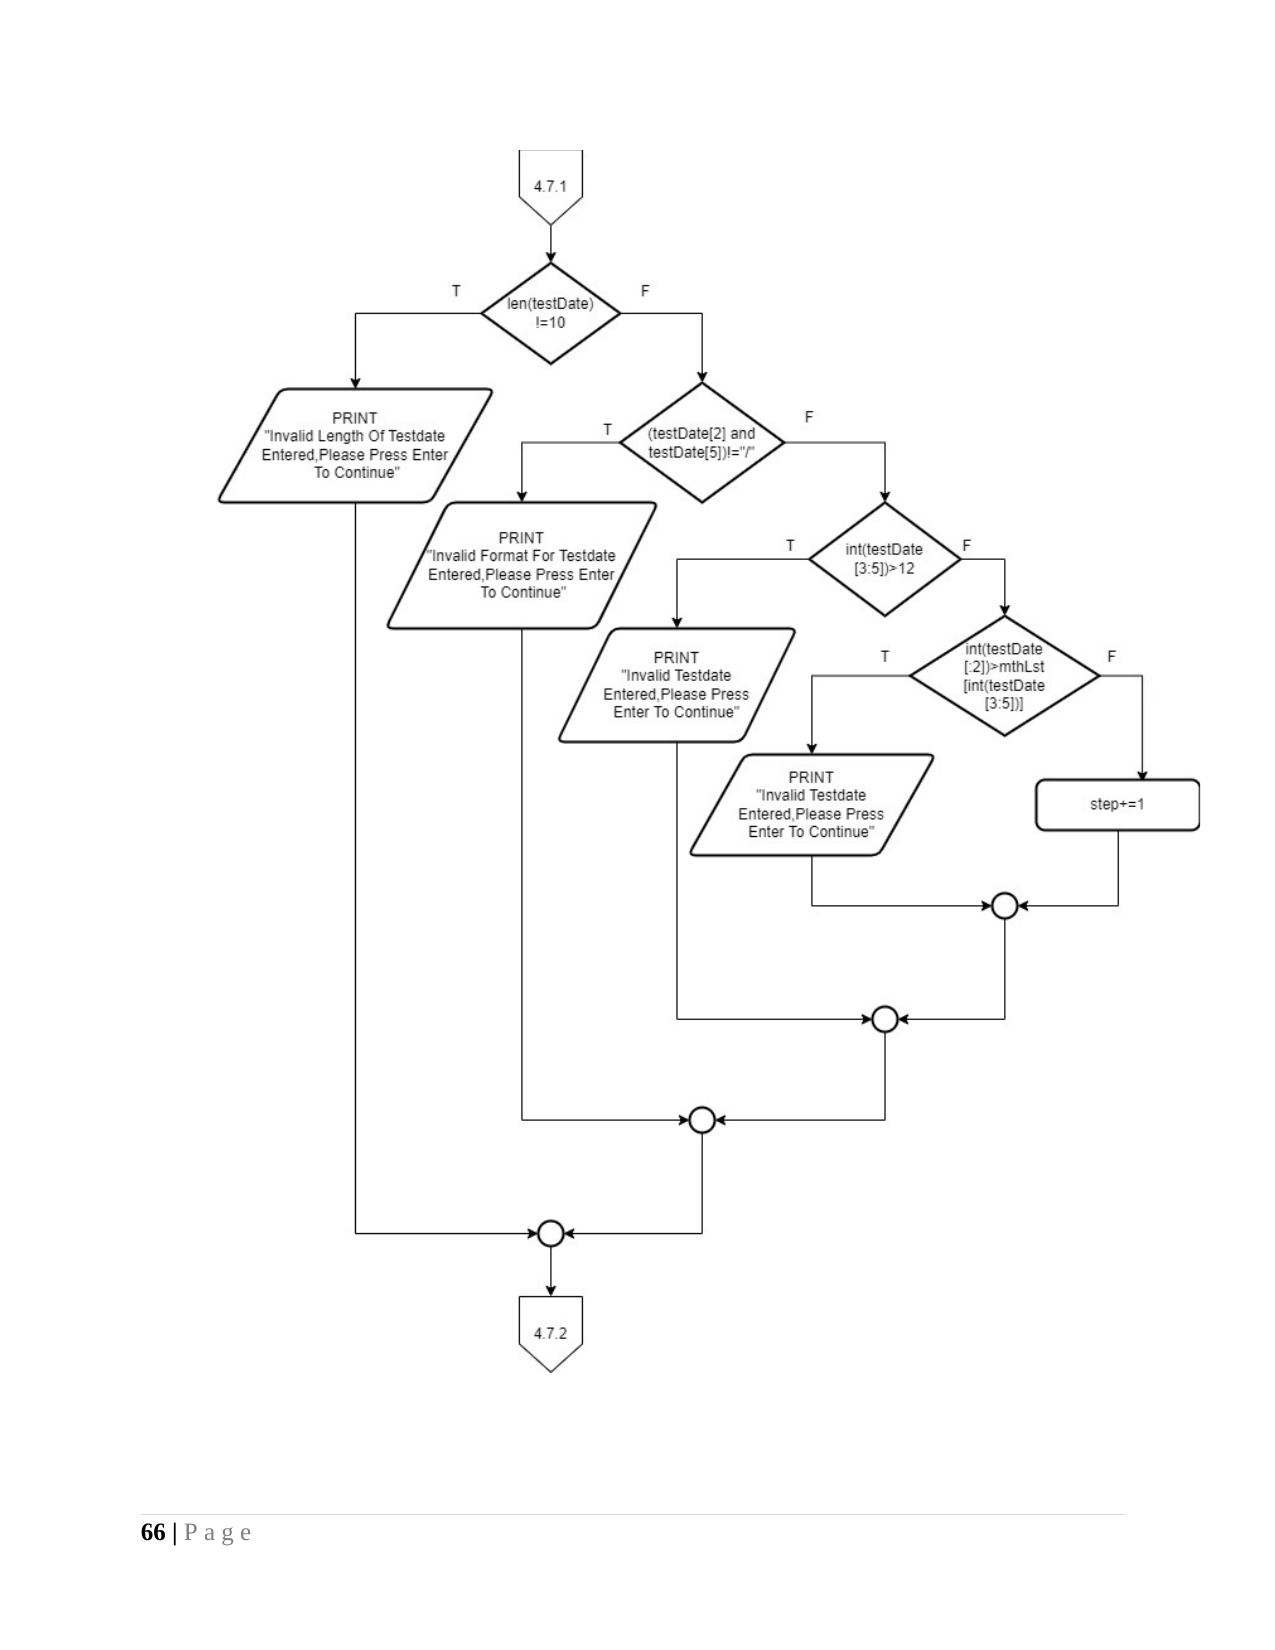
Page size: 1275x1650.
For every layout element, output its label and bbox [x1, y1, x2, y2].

picture [215, 150, 1200, 1373]
